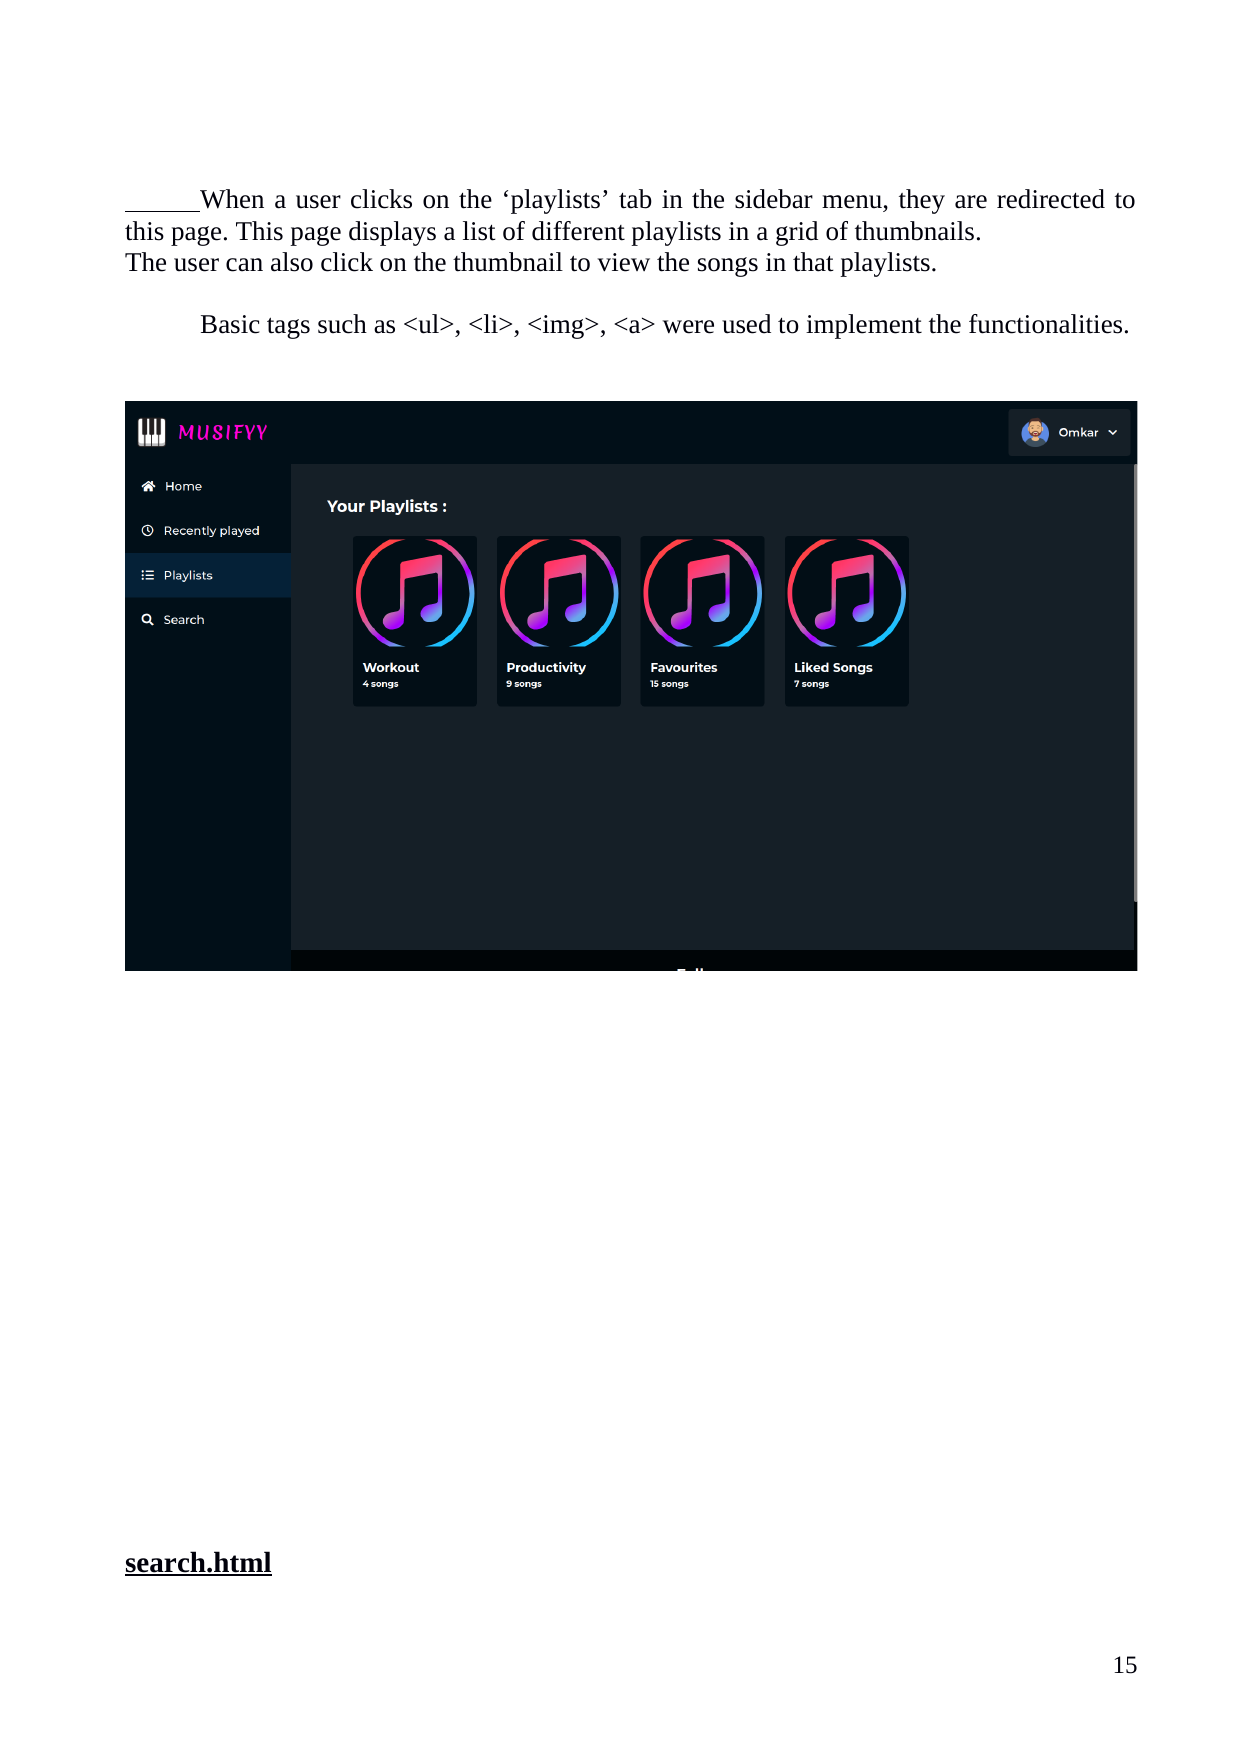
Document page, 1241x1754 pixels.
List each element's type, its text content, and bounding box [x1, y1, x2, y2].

picture [125, 401, 1138, 971]
text When a user clicks on the ‘playlists’ tab in the sidebar menu, they are redirected to this page. This page displays a list of different playlists in a grid of thumbnails. [125, 183, 1137, 246]
text Basic tags such as <ul>, <li>, <img>, <a> were used to implement the functionalities. [125, 308, 1137, 339]
text search.html [125, 1545, 1137, 1579]
text The user can also click on the thumbnail to view the songs in that playlists. [125, 246, 1137, 277]
